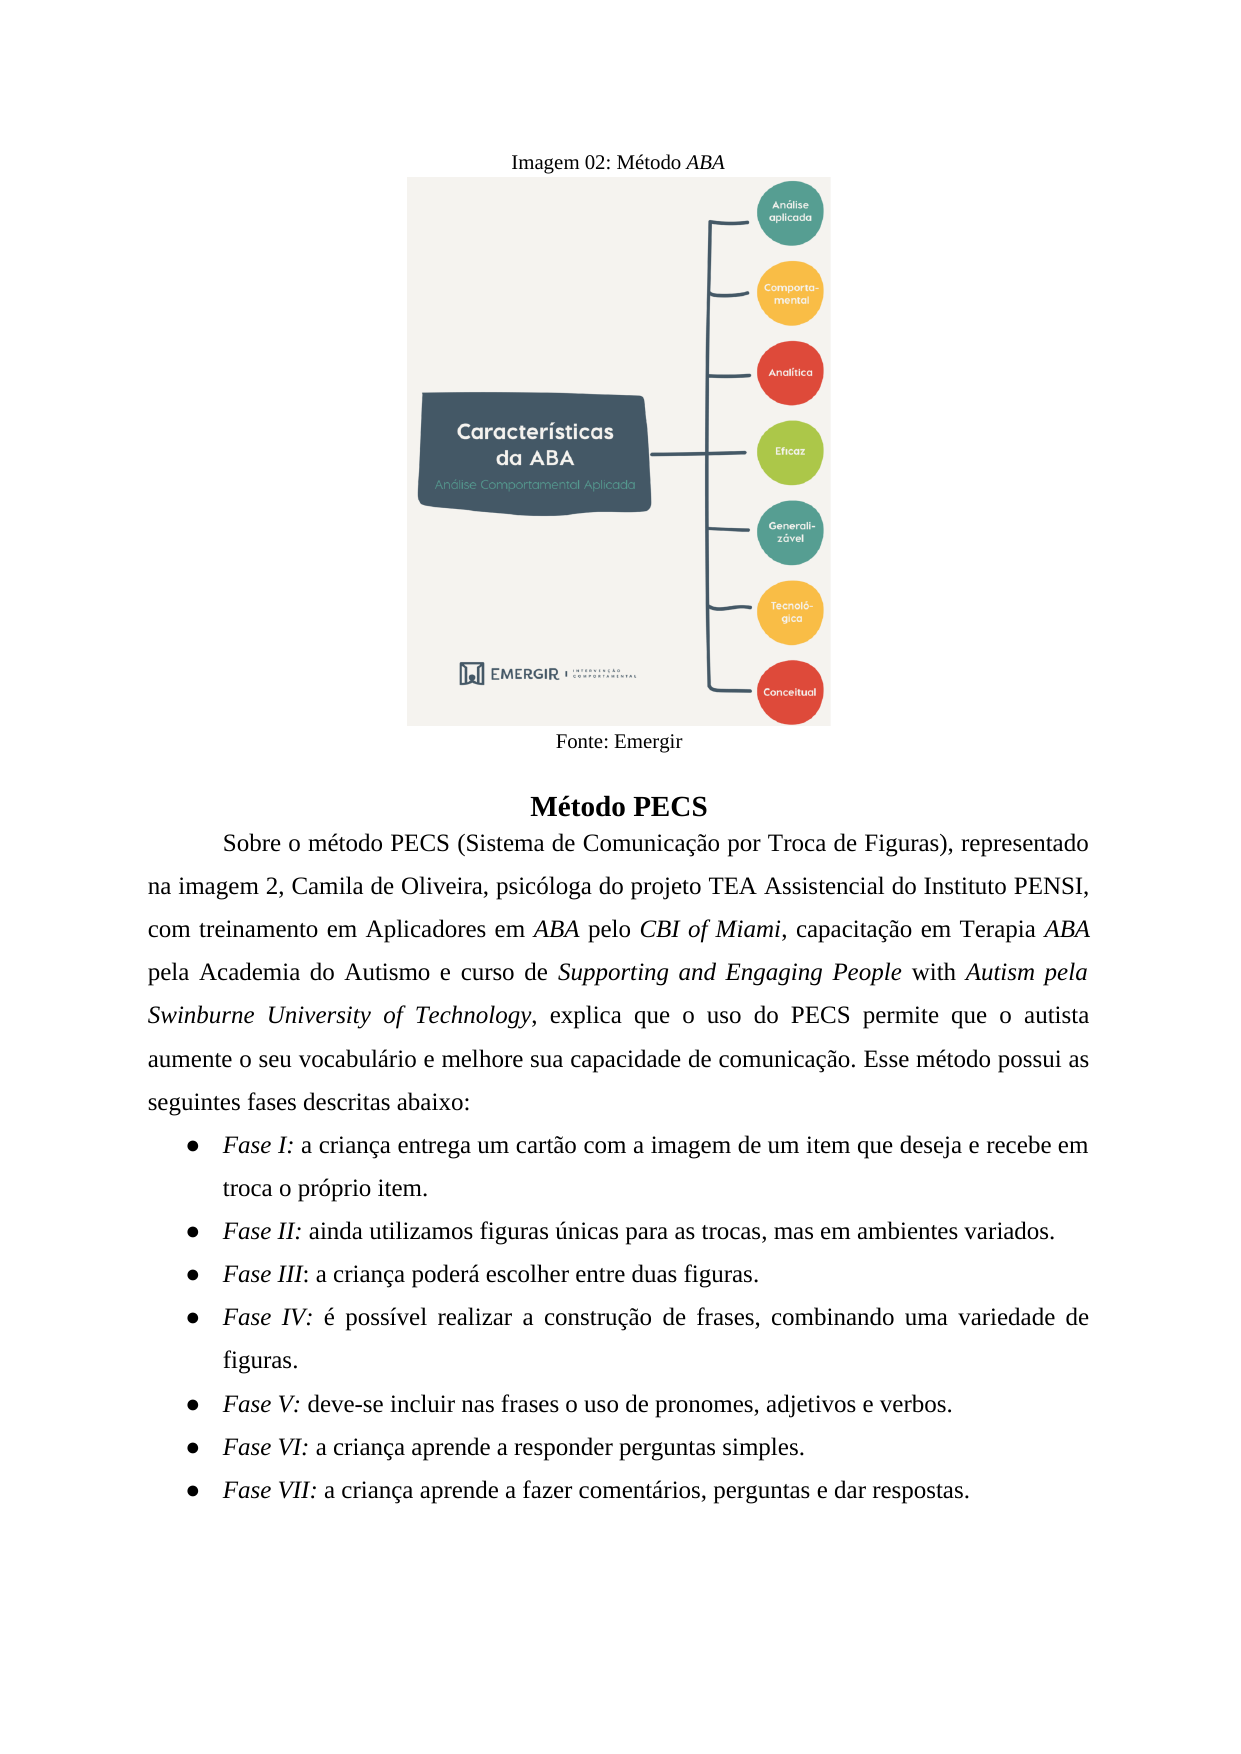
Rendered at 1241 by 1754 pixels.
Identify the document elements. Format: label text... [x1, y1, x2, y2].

list Fase II: ainda utilizamos figuras únicas para as trocas, mas em ambientes variados. [185, 1216, 1090, 1245]
text Sobre o método PECS (Sistema de Comunicação por Troca de Figuras), representado na imagem 2, Camila de Oliveira, psicóloga do projeto TEA Assistencial do Instituto PENSI, com treinamento em Aplicadores em ABA pelo CBI of Miami, capacitação em Terapia ABA pela Academia do Autismo e curso de Supporting and Engaging People with Autism pela Swinburne University of Technology, explica que o uso do PECS permite que o autista aumente o seu vocabulário e melhore sua capacidade de comunicação. Esse método possui as seguintes fases descritas abaixo: [148, 828, 1090, 1116]
text Método PECS [148, 789, 1090, 823]
list Fase III: a criança poderá escolher entre duas figuras. [185, 1259, 1090, 1288]
list Fase I: a criança entrega um cartão com a imagem de um item que deseja e recebe em troca o próprio item. [185, 1130, 1090, 1202]
text Fonte: Emergir [148, 729, 1090, 753]
list Fase VI: a criança aprende a responder perguntas simples. [185, 1432, 1090, 1461]
picture [407, 177, 831, 726]
list Fase IV: é possível realizar a construção de frases, combinando uma variedade de figuras. [185, 1302, 1090, 1374]
text Imagem 02: Método ABA [148, 150, 1090, 174]
list Fase V: deve-se incluir nas frases o uso de pronomes, adjetivos e verbos. [185, 1389, 1090, 1417]
list Fase VII: a criança aprende a fazer comentários, perguntas e dar respostas. [185, 1475, 1090, 1504]
